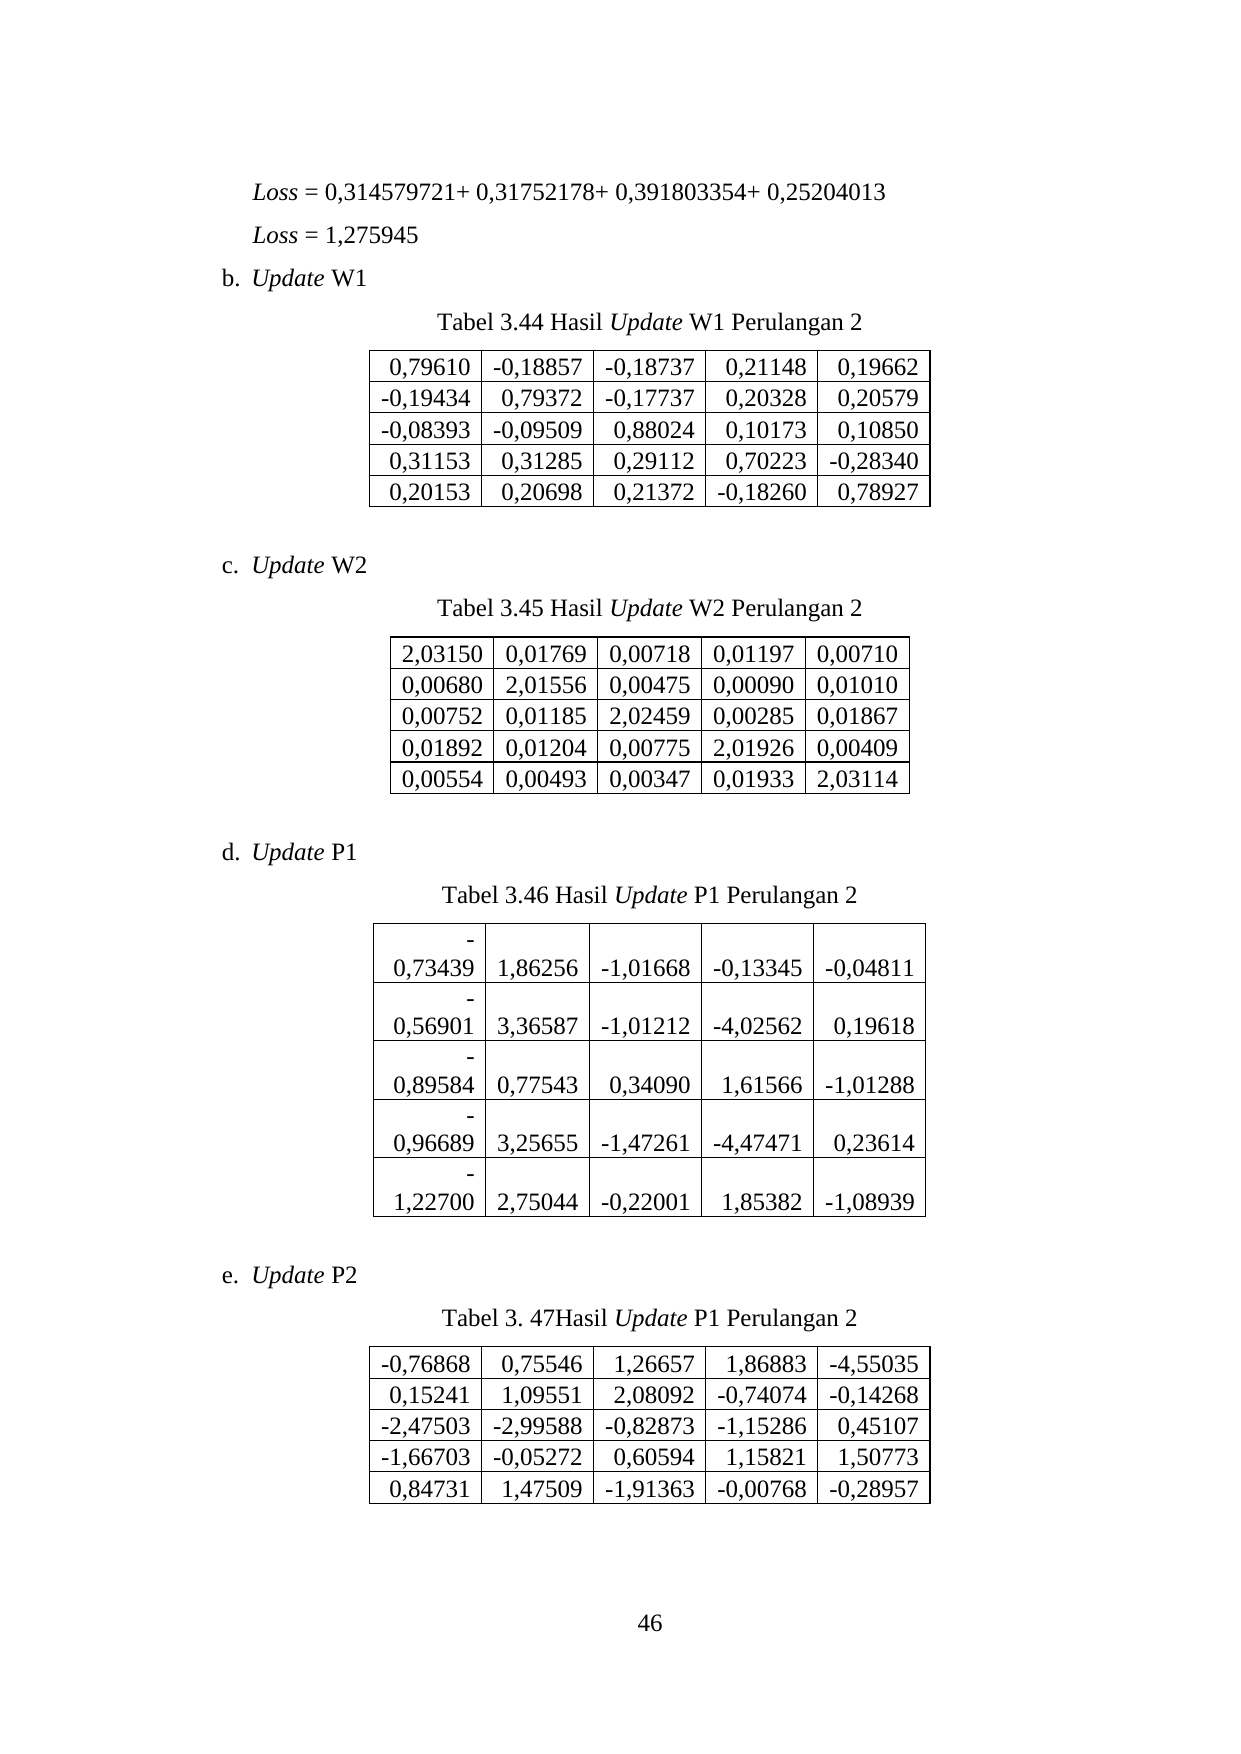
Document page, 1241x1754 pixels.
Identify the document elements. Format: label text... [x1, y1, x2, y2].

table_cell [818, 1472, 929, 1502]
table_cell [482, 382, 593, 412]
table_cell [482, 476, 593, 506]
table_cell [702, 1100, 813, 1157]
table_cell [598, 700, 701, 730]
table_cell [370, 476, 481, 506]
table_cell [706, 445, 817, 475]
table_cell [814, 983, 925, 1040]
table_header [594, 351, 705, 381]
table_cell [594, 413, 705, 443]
text Loss = 0,314579721+ 0,31752178+ 0,391803354+ 0,25204013 [177, 177, 1122, 206]
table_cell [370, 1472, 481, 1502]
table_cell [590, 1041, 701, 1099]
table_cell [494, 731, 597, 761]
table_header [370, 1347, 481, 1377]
list Update P2 [222, 1260, 1122, 1289]
text Tabel 3. 47Hasil Update P1 Perulangan 2 [177, 1303, 1122, 1332]
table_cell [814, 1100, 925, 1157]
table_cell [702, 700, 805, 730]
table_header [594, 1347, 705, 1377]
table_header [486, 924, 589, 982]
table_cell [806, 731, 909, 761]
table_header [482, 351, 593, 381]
text Tabel 3.46 Hasil Update P1 Perulangan 2 [177, 880, 1122, 909]
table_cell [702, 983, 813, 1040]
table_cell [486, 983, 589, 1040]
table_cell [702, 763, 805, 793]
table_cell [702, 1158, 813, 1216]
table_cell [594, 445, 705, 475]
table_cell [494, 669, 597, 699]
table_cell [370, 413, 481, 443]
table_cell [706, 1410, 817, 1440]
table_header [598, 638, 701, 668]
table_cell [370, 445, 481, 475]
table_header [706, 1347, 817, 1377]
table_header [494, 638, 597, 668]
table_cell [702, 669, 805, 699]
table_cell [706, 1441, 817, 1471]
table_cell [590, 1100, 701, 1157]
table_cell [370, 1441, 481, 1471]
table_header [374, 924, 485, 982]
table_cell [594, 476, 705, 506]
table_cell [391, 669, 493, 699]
list Update P1 [222, 837, 1122, 866]
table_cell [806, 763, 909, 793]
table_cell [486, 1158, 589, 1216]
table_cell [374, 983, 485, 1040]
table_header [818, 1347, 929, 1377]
list Update W2 [222, 550, 1122, 579]
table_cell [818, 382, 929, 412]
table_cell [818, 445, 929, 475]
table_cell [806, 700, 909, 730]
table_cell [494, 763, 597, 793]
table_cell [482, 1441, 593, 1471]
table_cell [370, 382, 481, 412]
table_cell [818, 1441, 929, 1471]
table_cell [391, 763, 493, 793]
text Loss = 1,275945 [177, 220, 1122, 249]
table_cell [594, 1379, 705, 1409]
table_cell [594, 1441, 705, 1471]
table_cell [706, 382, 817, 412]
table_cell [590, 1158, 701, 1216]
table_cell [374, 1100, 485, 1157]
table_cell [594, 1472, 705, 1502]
list Update W1 [222, 263, 1122, 292]
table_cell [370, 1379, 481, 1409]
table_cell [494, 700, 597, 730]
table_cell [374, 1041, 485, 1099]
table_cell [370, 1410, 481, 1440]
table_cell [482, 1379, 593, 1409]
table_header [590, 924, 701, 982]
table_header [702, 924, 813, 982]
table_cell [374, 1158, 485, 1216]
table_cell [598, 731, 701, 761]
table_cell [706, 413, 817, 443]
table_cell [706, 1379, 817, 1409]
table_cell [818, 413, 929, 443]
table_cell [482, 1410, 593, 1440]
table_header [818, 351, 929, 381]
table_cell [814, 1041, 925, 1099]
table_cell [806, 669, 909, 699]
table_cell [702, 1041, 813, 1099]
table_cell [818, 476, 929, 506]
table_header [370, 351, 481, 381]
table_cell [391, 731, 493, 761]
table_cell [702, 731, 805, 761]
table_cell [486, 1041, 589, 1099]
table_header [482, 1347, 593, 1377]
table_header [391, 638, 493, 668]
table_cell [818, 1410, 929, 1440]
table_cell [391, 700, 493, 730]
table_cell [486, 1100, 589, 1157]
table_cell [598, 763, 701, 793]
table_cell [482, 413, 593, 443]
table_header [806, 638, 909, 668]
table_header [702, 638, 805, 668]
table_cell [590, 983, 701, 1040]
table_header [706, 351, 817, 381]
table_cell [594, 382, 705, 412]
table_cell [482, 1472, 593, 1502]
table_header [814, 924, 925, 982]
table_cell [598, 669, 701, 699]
text Tabel 3.44 Hasil Update W1 Perulangan 2 [177, 307, 1122, 335]
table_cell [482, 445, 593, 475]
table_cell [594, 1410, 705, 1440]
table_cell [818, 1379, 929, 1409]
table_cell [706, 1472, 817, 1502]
text Tabel 3.45 Hasil Update W2 Perulangan 2 [177, 593, 1122, 622]
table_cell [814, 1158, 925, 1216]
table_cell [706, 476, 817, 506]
